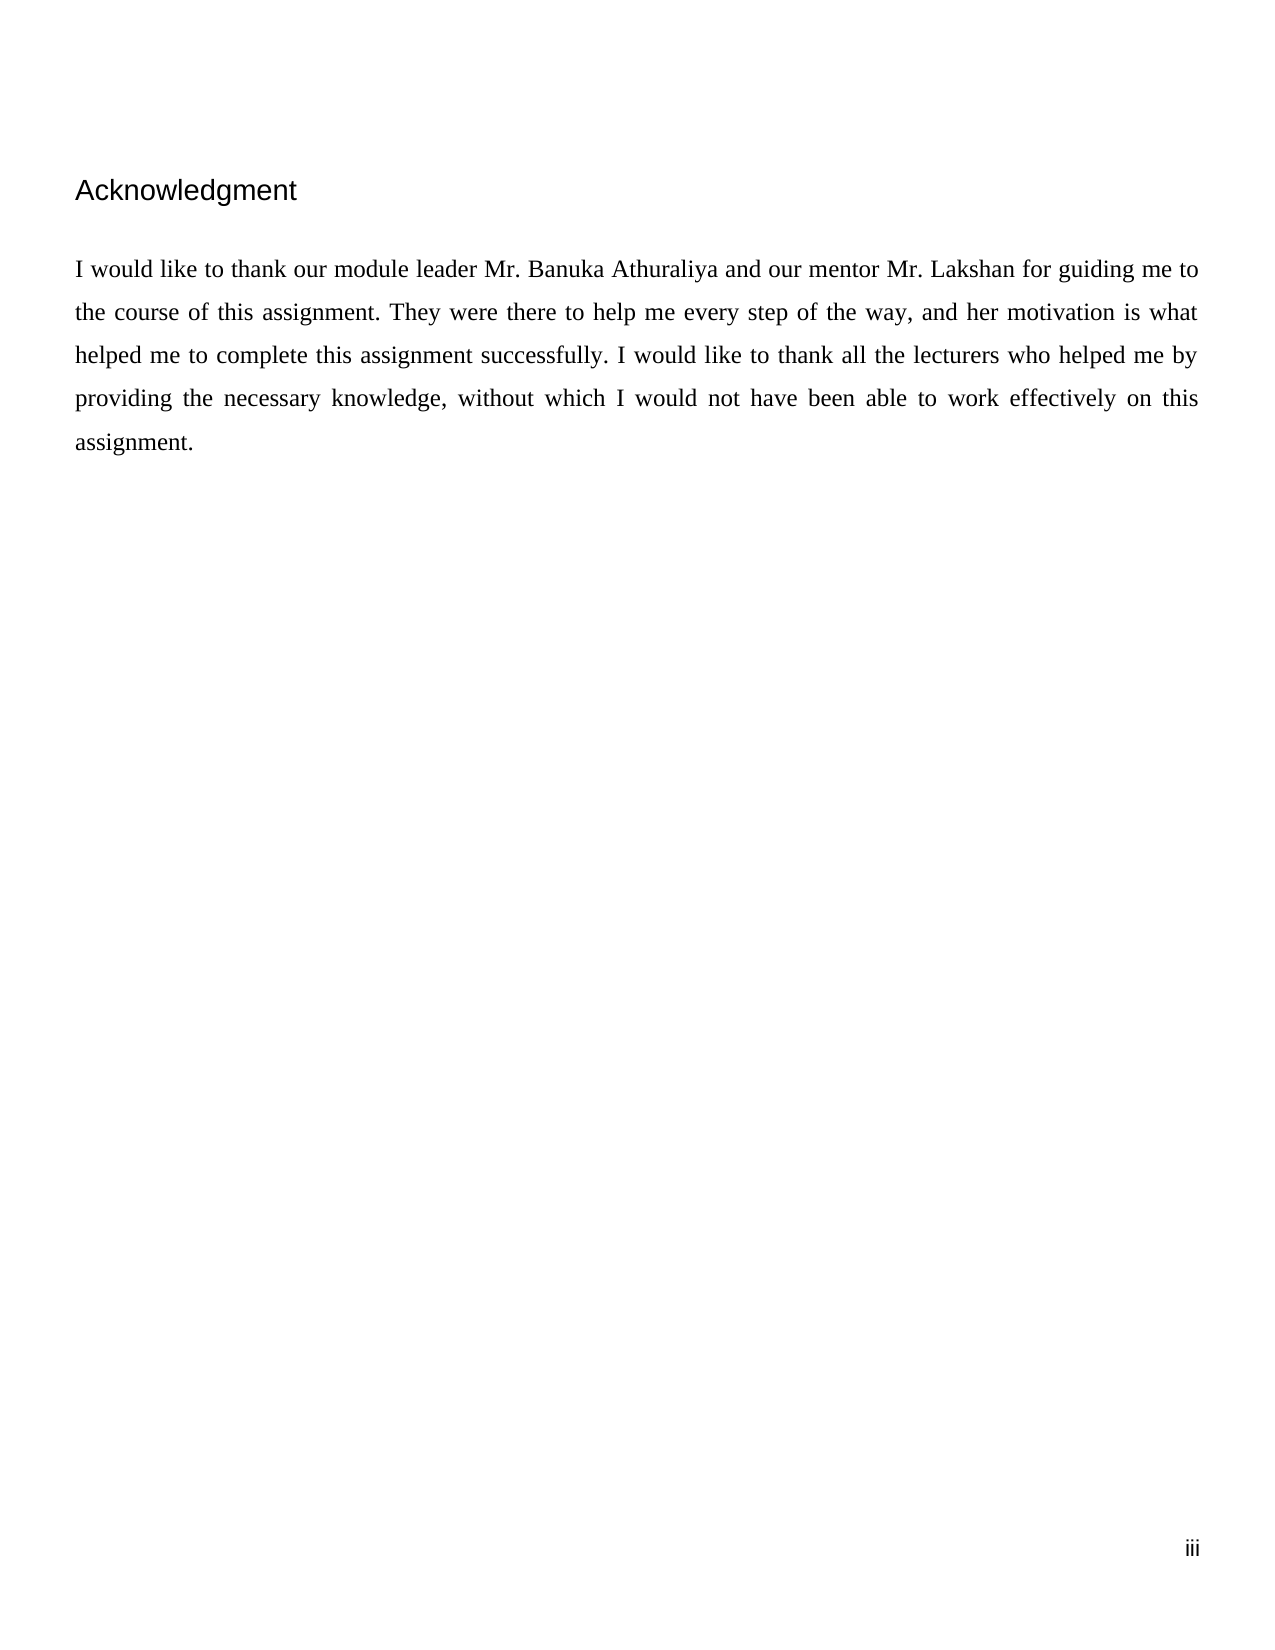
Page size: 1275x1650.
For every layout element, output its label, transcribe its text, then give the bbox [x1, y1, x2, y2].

subtitle Acknowledgment [75, 173, 1200, 206]
text I would like to thank our module leader Mr. Banuka Athuraliya and our mentor Mr. Lakshan for guiding me to the course of this assignment. They were there to help me every step of the way, and her motivation is what helped me to complete this assignment successfully. I would like to thank all the lecturers who helped me by providing the necessary knowledge, without which I would not have been able to work effectively on this assignment. [75, 254, 1200, 455]
